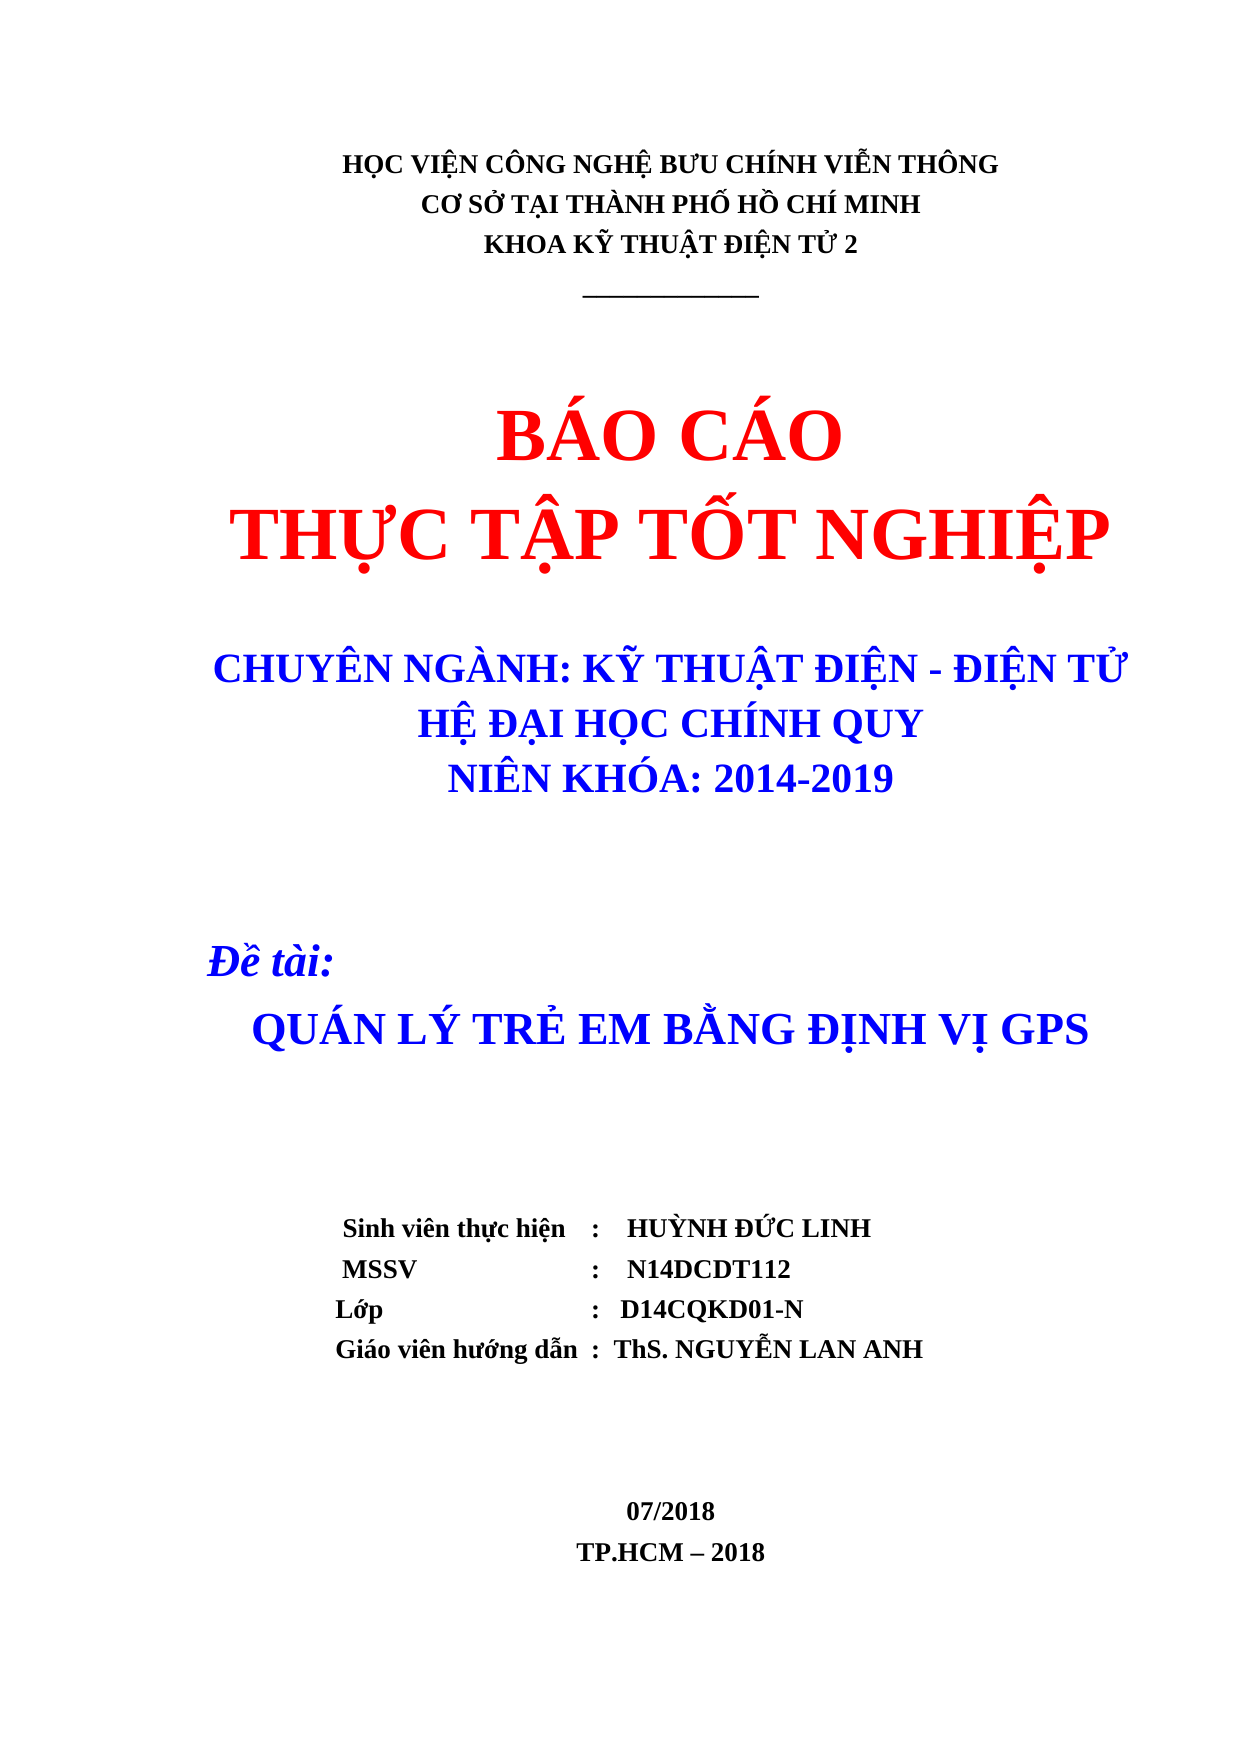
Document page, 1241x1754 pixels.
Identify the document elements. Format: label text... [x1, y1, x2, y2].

text TP.HCM – 2018 [207, 1536, 1134, 1567]
text Lớp : D14CQKD01-N [207, 1293, 1134, 1324]
text Giáo viên hướng dẫn : ThS. NGUYỄN LAN ANH [207, 1334, 1134, 1365]
text KHOA KỸ THUẬT ĐIỆN TỬ 2 [207, 228, 1134, 260]
text MSSV : N14DCDT112 [207, 1253, 1134, 1284]
text HỆ ĐẠI HỌC CHÍNH QUY [207, 699, 1134, 747]
text Đề tài: [207, 933, 1134, 986]
text CHUYÊN NGÀNH: KỸ THUẬT ĐIỆN - ĐIỆN TỬ [207, 644, 1134, 692]
text QUÁN LÝ TRẺ EM BẰNG ĐỊNH VỊ GPS [207, 1002, 1134, 1054]
text NIÊN KHÓA: 2014-2019 [207, 754, 1134, 802]
text 07/2018 [207, 1495, 1134, 1526]
text Sinh viên thực hiện : HUỲNH ĐỨC LINH [207, 1212, 1134, 1243]
text _____________ [207, 269, 1134, 300]
text CƠ SỞ TẠI THÀNH PHỐ HỒ CHÍ MINH [207, 188, 1134, 219]
text BÁO CÁO [207, 390, 1134, 476]
text THỰC TẬP TỐT NGHIỆP [207, 489, 1134, 576]
text HỌC VIỆN CÔNG NGHỆ BƯU CHÍNH VIỄN THÔNG [207, 148, 1134, 179]
